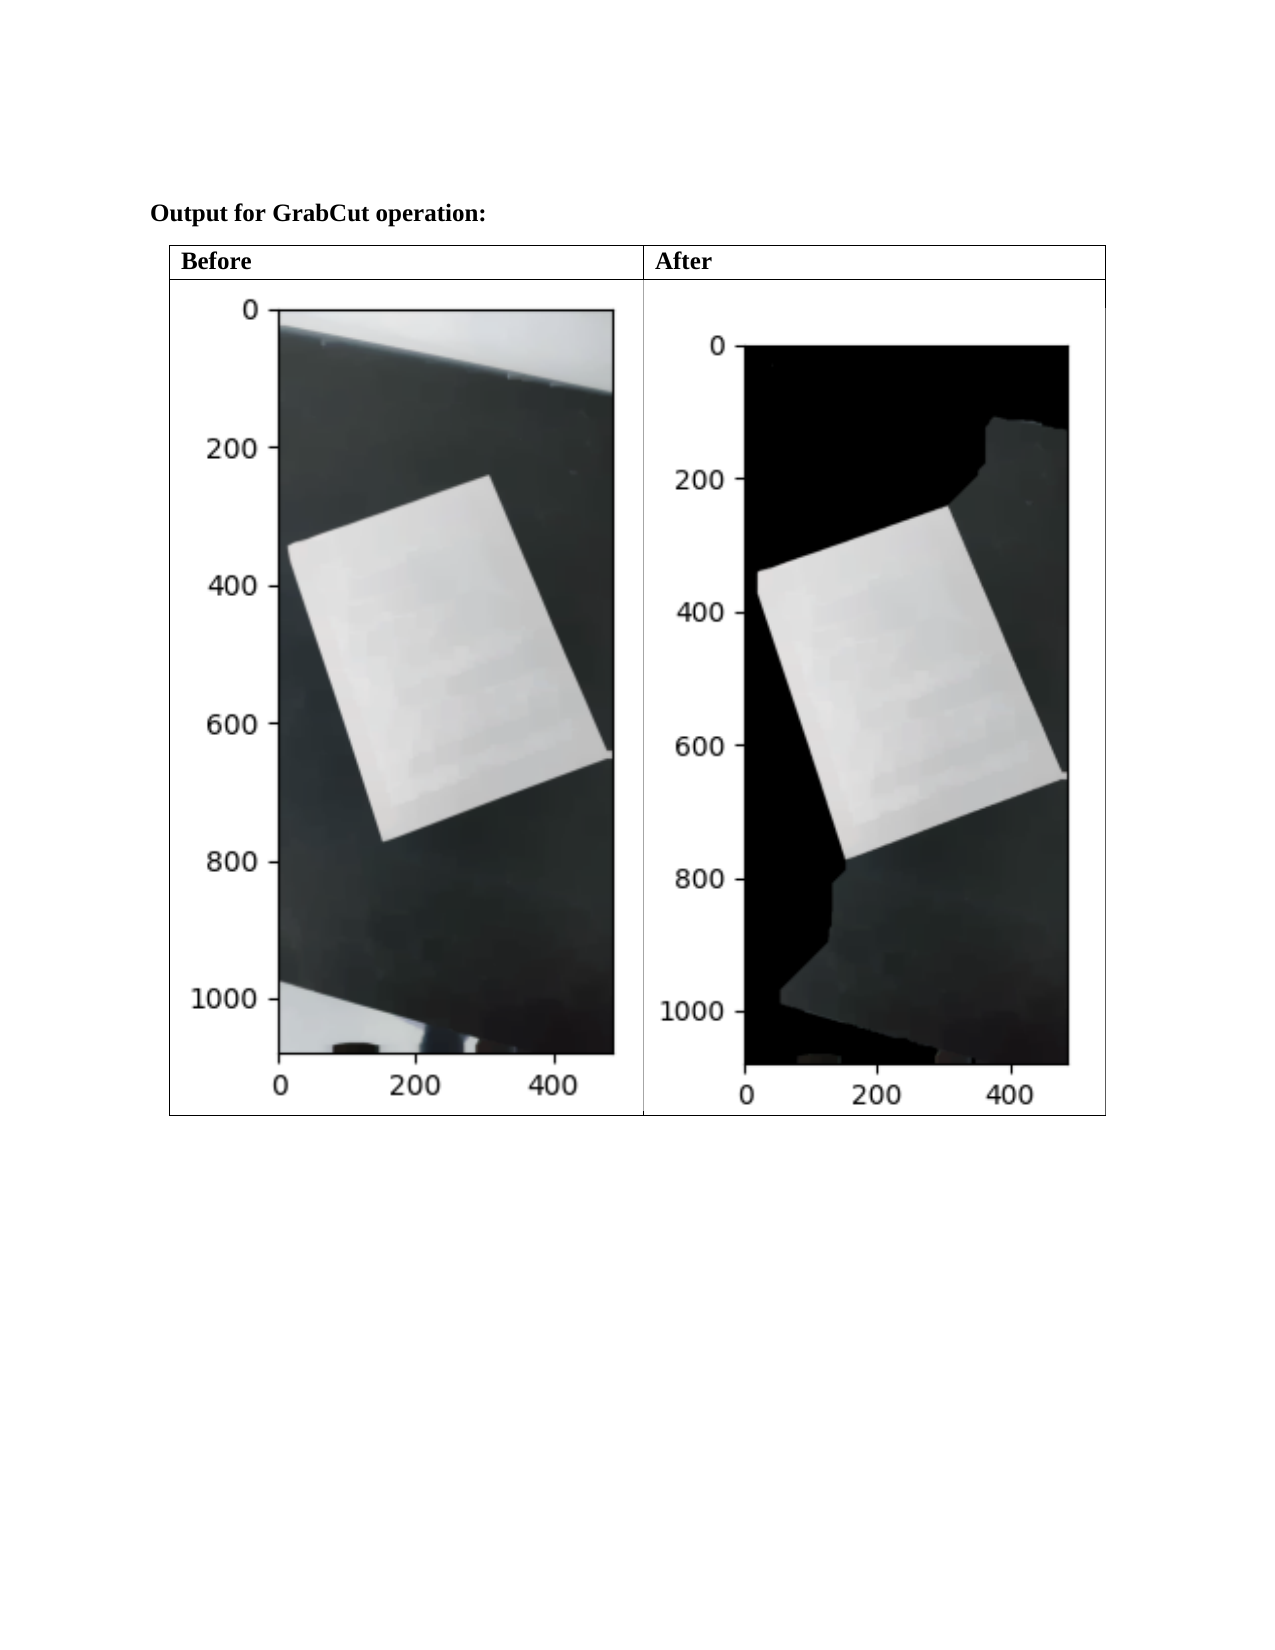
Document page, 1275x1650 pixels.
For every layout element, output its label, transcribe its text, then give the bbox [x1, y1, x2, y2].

table_cell [170, 280, 643, 1115]
table_cell [644, 280, 1105, 1115]
text Output for GrabCut operation: [150, 198, 1125, 226]
table_header After [644, 246, 1105, 279]
picture [654, 308, 1106, 1115]
picture [180, 280, 644, 1111]
table_header Before [170, 246, 643, 279]
